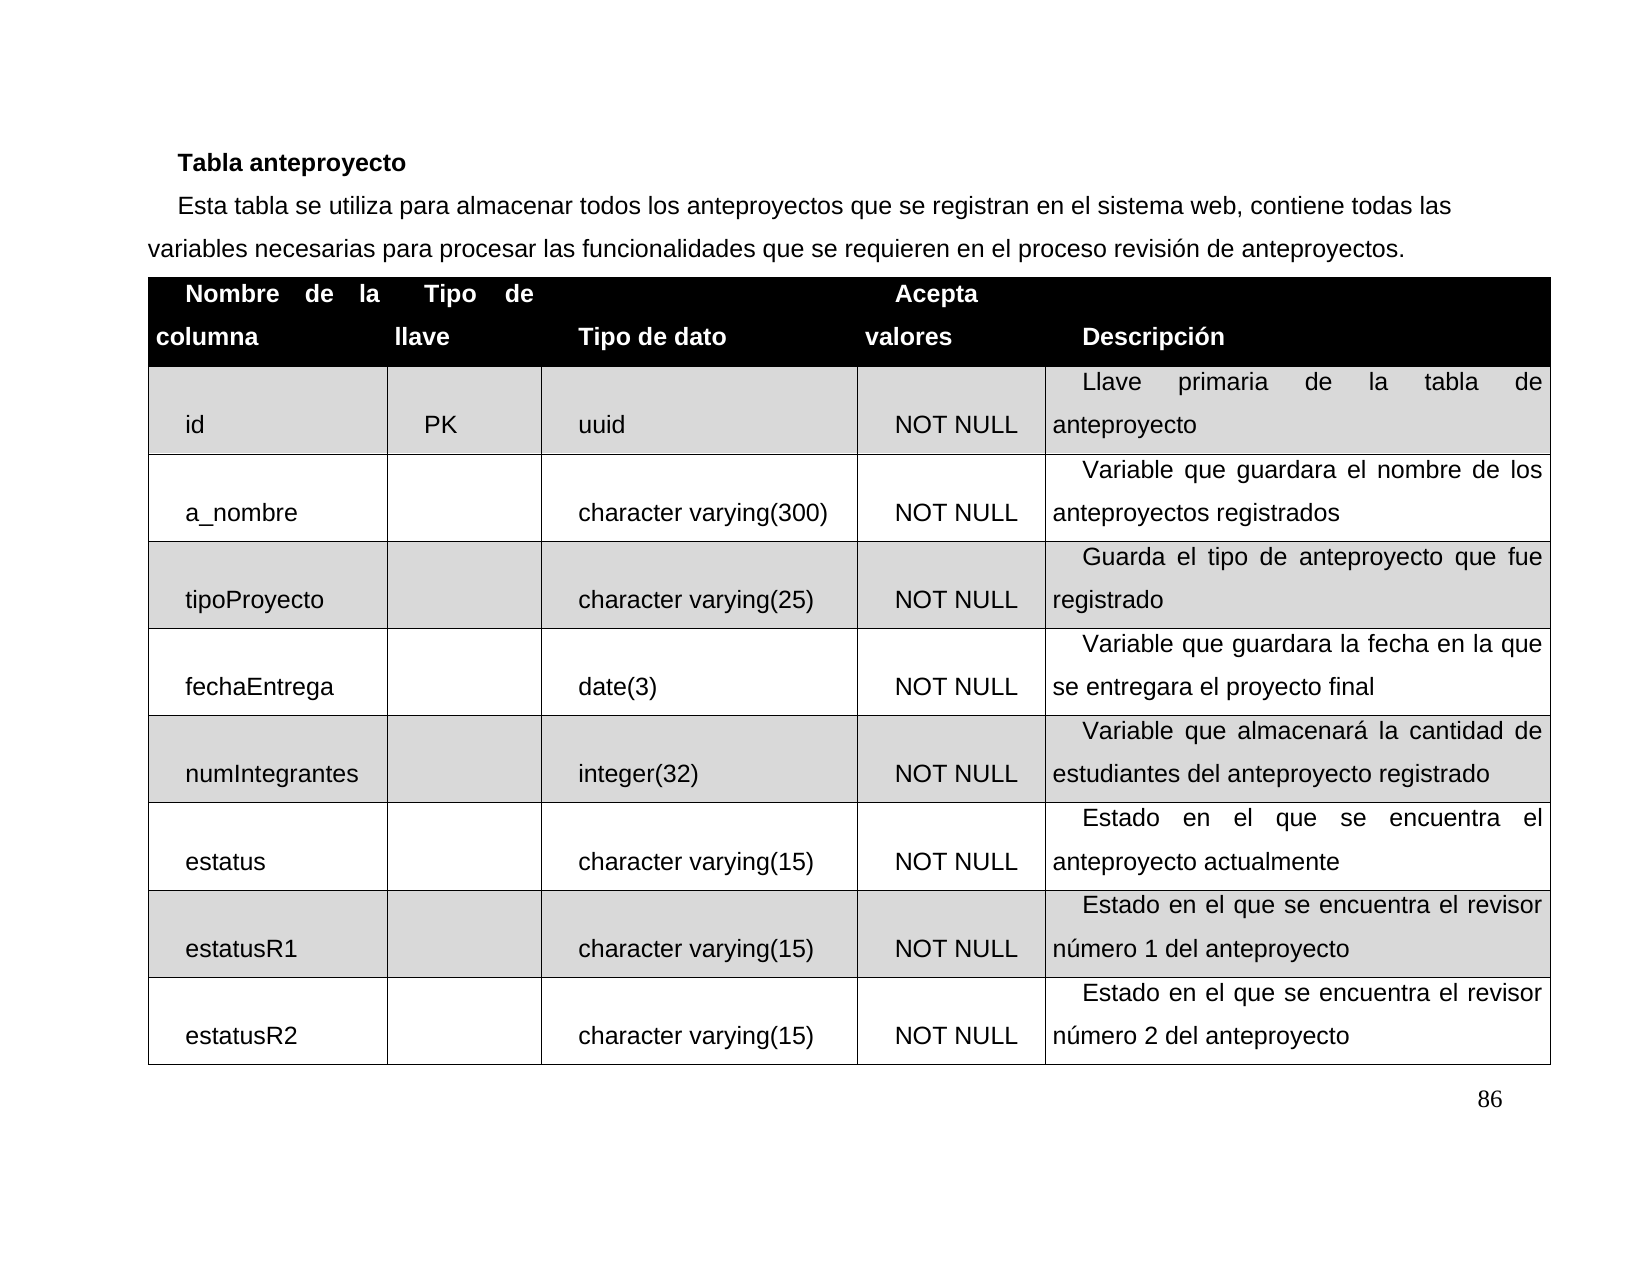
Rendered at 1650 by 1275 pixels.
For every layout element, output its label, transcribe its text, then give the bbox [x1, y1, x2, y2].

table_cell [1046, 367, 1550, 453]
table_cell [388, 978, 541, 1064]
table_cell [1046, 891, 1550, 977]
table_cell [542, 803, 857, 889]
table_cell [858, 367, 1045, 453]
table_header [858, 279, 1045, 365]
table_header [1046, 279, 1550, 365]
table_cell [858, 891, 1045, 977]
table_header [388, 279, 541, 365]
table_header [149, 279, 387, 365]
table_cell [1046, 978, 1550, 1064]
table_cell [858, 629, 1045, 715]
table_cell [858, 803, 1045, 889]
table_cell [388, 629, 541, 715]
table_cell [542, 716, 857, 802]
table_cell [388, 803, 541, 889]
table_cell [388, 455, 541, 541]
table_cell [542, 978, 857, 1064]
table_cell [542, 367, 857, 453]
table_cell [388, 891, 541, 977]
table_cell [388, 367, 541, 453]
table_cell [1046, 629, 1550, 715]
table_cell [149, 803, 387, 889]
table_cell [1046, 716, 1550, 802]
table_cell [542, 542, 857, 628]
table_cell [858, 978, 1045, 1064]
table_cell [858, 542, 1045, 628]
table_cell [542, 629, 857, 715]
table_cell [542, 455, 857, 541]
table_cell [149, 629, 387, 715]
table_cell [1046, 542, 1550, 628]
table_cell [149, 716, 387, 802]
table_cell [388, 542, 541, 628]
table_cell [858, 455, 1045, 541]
text Tabla anteproyecto [148, 148, 1502, 176]
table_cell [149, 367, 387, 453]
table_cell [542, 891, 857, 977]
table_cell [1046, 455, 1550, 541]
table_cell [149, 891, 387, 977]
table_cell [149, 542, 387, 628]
text Esta tabla se utiliza para almacenar todos los anteproyectos que se registran en el sistema web, contiene todas las variables necesarias para procesar las funcionalidades que se requieren en el proceso revisión de anteproyectos. [148, 191, 1502, 263]
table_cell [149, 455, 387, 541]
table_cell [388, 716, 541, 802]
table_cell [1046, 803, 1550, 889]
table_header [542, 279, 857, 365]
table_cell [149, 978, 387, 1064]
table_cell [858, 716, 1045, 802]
